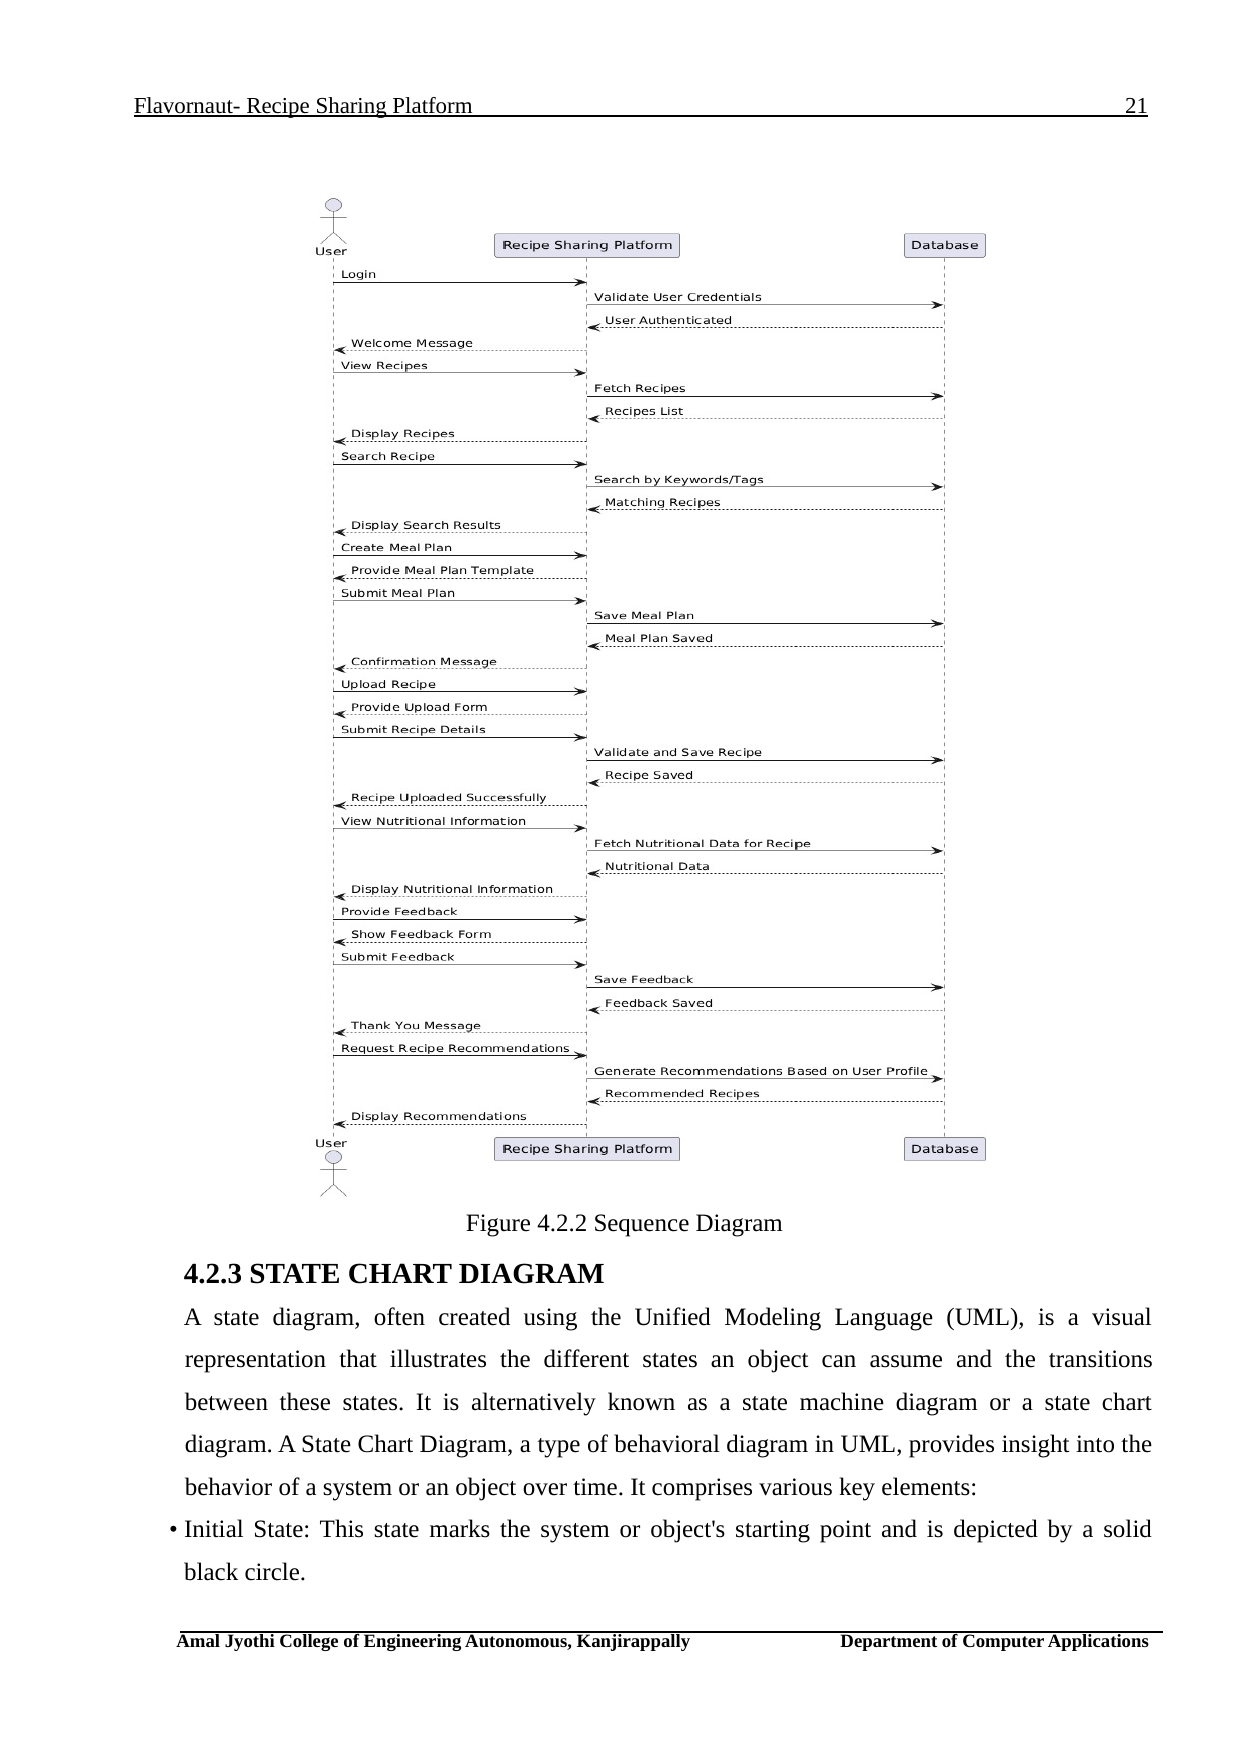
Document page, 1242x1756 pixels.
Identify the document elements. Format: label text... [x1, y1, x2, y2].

list Initial State: This state marks the system or object's starting point and is depicted by a solid black circle. [169, 1514, 1154, 1586]
text Figure 4.2.2 Sequence Diagram [133, 1208, 1154, 1237]
text A state diagram, often created using the Unified Modeling Language (UML), is a visual representation that illustrates the different states an object can assume and the transitions between these states. It is alternatively known as a state machine diagram or a state chart diagram. A State Chart Diagram, a type of behavioral diagram in UML, provides insight into the behavior of a system or an object over time. It comprises various key elements: [183, 1302, 1154, 1501]
subtitle 4.2.3 STATE CHART DIAGRAM [183, 1256, 1154, 1289]
picture [310, 194, 991, 1200]
